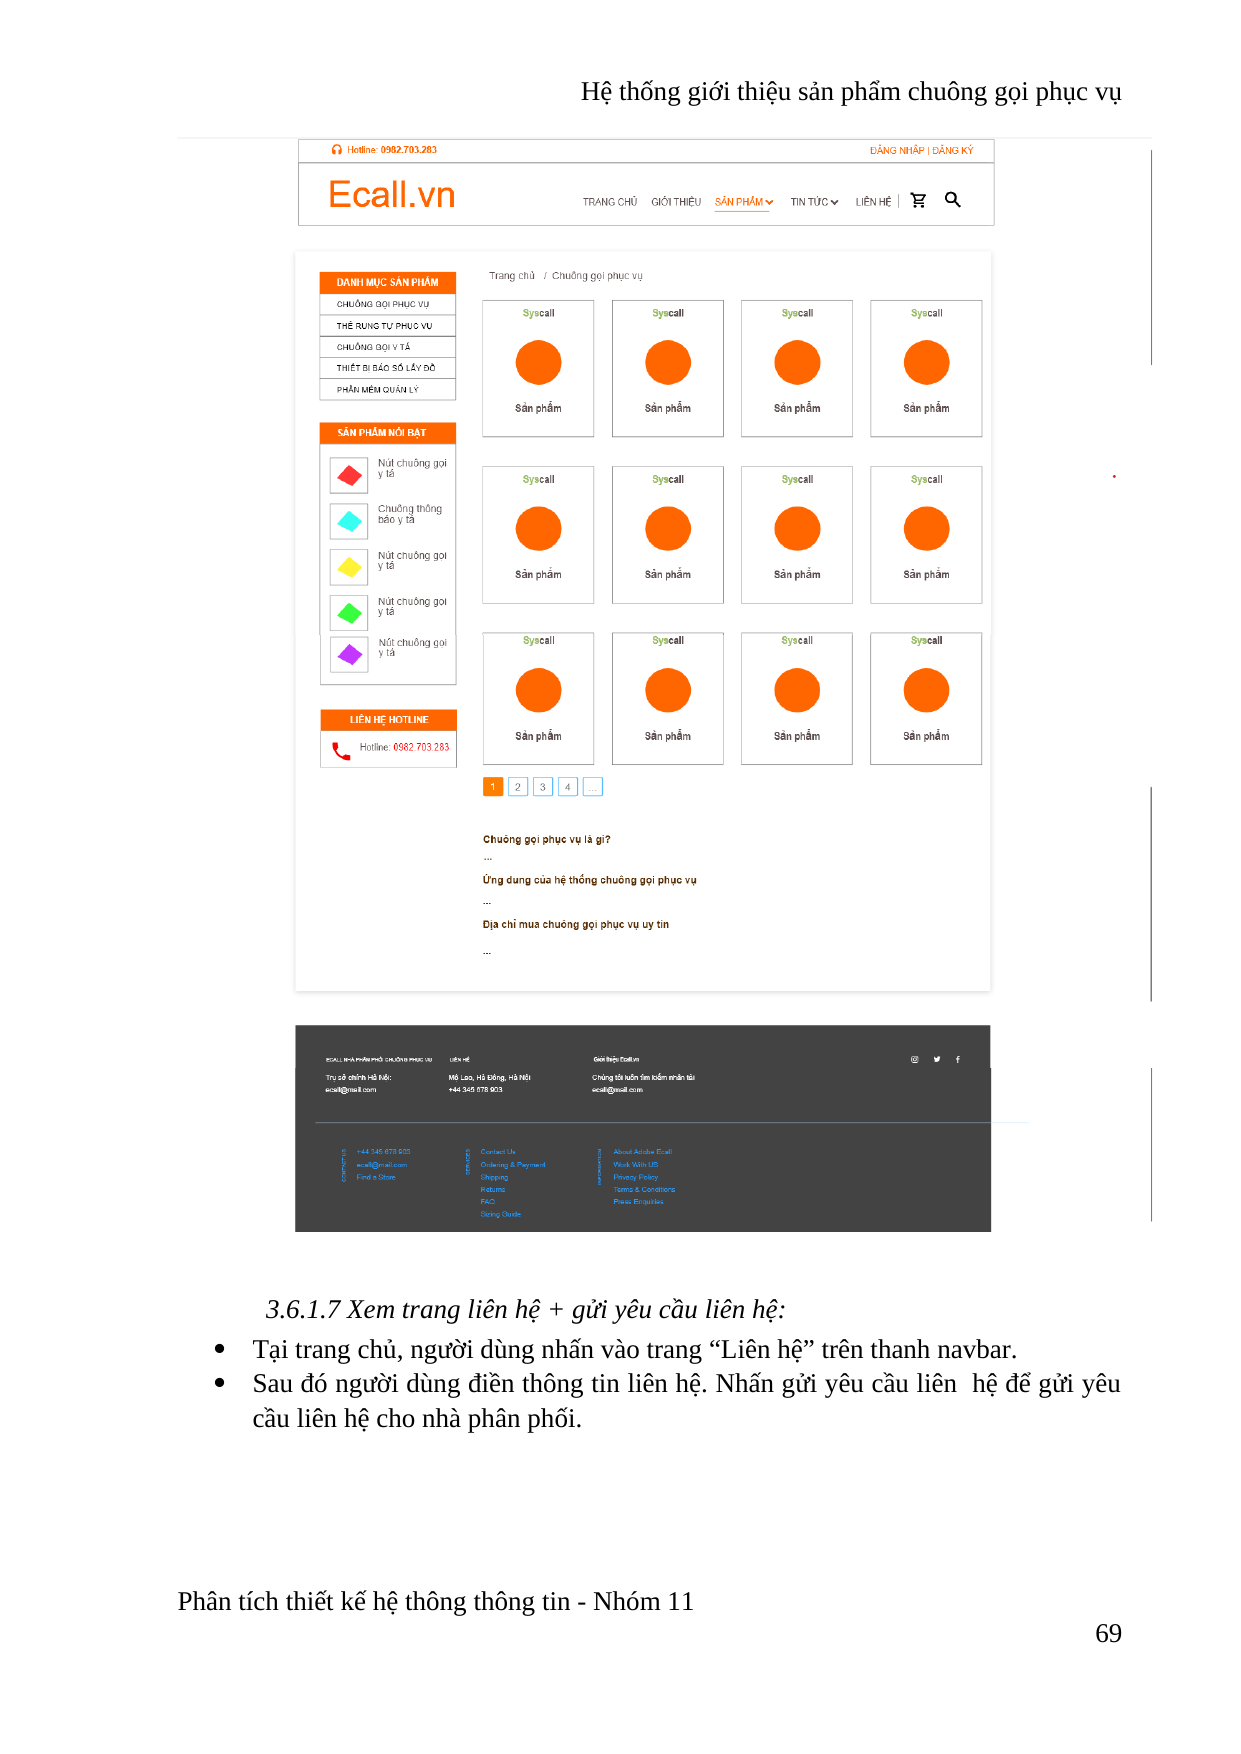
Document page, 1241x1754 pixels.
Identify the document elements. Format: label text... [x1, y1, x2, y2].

subtitle 3.6.1.7 Xem trang liên hệ + gửi yêu cầu liên hệ: [177, 1293, 1122, 1324]
list Sau đó người dùng điền thông tin liên hệ. Nhấn gửi yêu cầu liên hệ để gửi yêu cầu liên hệ cho nhà phân phối. [215, 1368, 1122, 1433]
list Tại trang chủ, người dùng nhấn vào trang “Liên hệ” trên thanh navbar. [215, 1333, 1122, 1364]
picture [177, 137, 1153, 1232]
